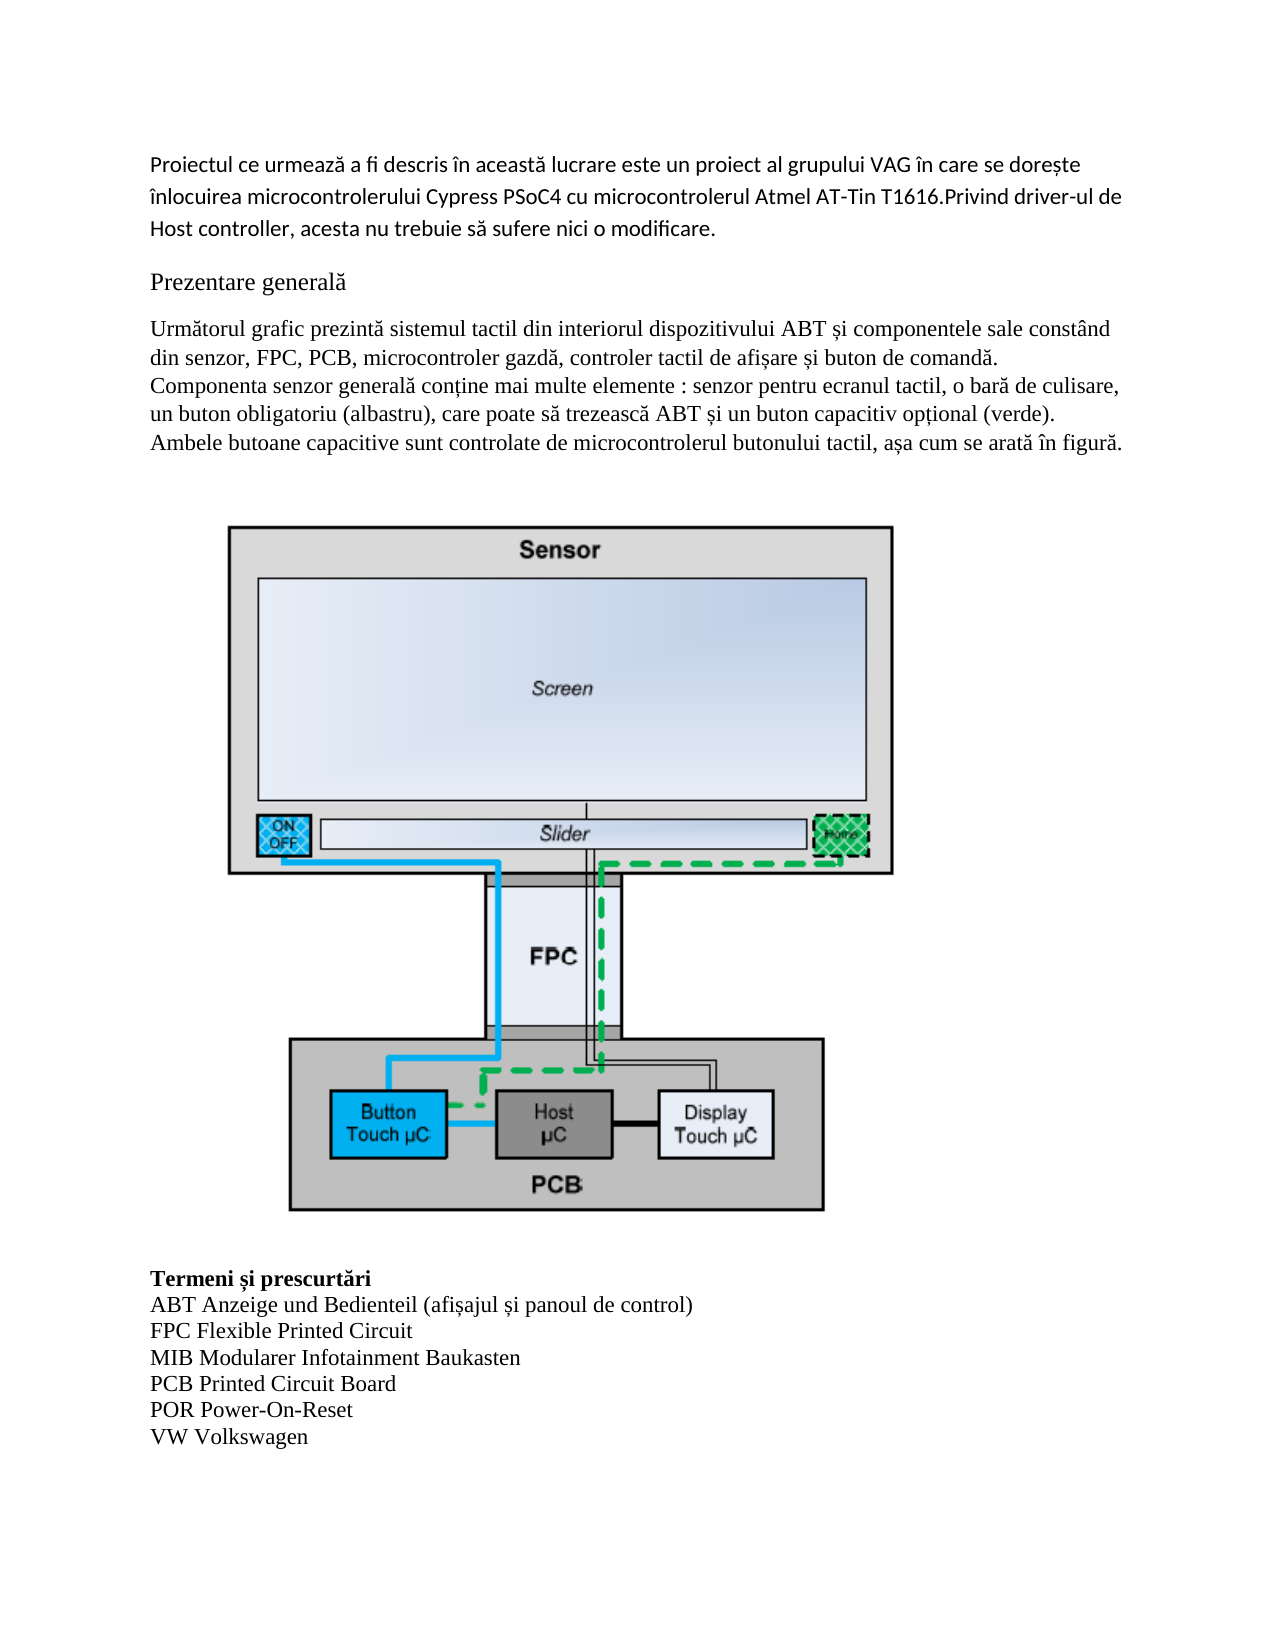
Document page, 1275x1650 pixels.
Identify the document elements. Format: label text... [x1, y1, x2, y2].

text Termeni și prescurtări [150, 1265, 1125, 1291]
text PCB Printed Circuit Board [150, 1370, 1125, 1396]
text POR Power-On-Reset [150, 1396, 1125, 1423]
text MIB Modularer Infotainment Baukasten [150, 1344, 1125, 1370]
text Proiectul ce urmează a fi descris în această lucrare este un proiect al grupului VAG în care se dorește înlocuirea microcontrolerului Cypress PSoC4 cu microcontrolerul Atmel AT-Tin T1616.Privind driver-ul de Host controller, acesta nu trebuie să sufere nici o modificare. [150, 150, 1125, 242]
text VW Volkswagen [150, 1423, 1125, 1449]
text Prezentare generală [150, 267, 1125, 296]
text Următorul grafic prezintă sistemul tactil din interiorul dispozitivului ABT și componentele sale constând din senzor, FPC, PCB, microcontroler gazdă, controler tactil de afișare și buton de comandă. Componenta senzor generală conține mai multe elemente : senzor pentru ecranul tactil, o bară de culisare, un buton obligatoriu (albastru), care poate să trezească ABT și un buton capacitiv opțional (verde). Ambele butoane capacitive sunt controlate de microcontrolerul butonului tactil, așa cum se arată în figură. [150, 315, 1125, 455]
picture [150, 473, 936, 1246]
text ABT Anzeige und Bedienteil (afișajul și panoul de control) [150, 1291, 1125, 1317]
text FPC Flexible Printed Circuit [150, 1317, 1125, 1344]
